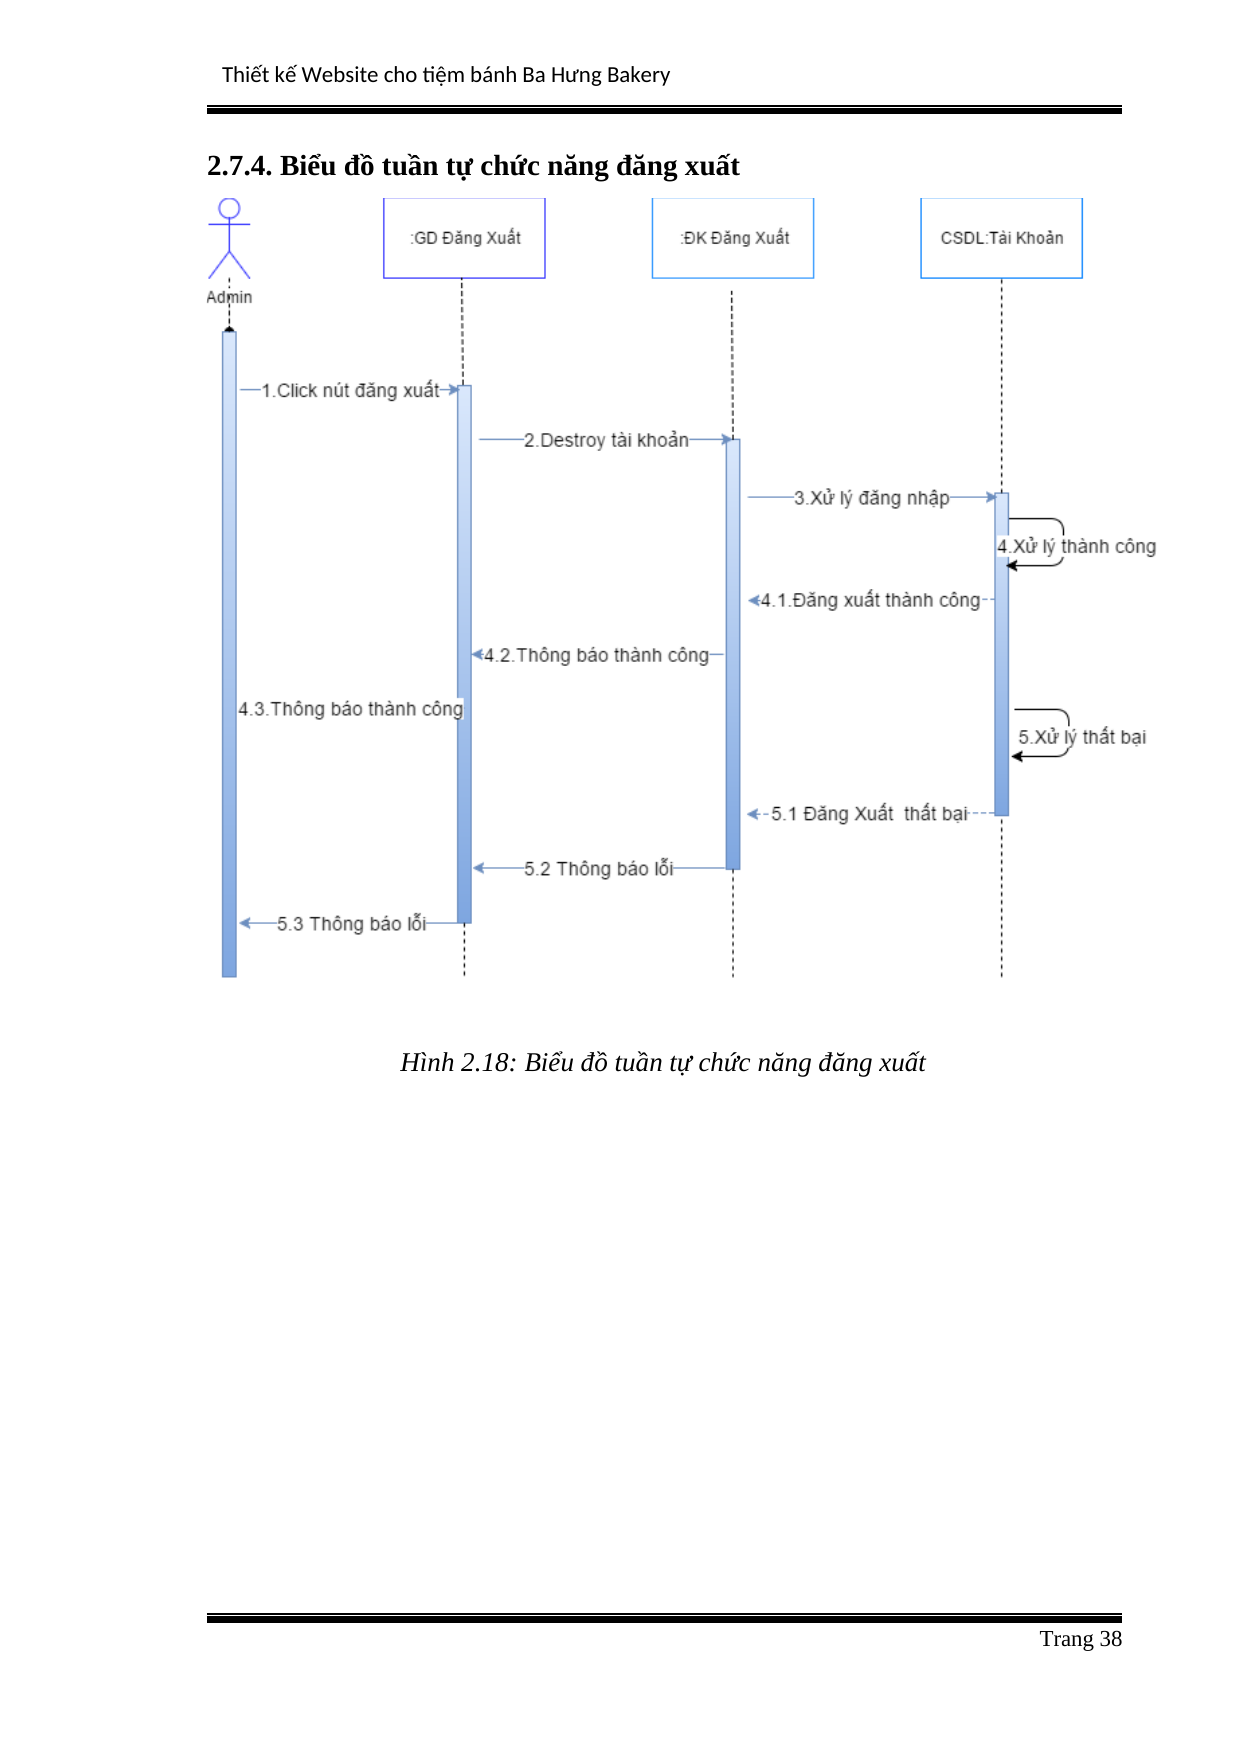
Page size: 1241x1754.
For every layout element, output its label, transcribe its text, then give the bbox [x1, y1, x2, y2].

picture [206, 198, 1157, 979]
text Hình 2.18: Biểu đồ tuần tự chức năng đăng xuất [207, 1046, 1122, 1077]
text 2.7.4. Biểu đồ tuần tự chức năng đăng xuất [207, 148, 1122, 181]
